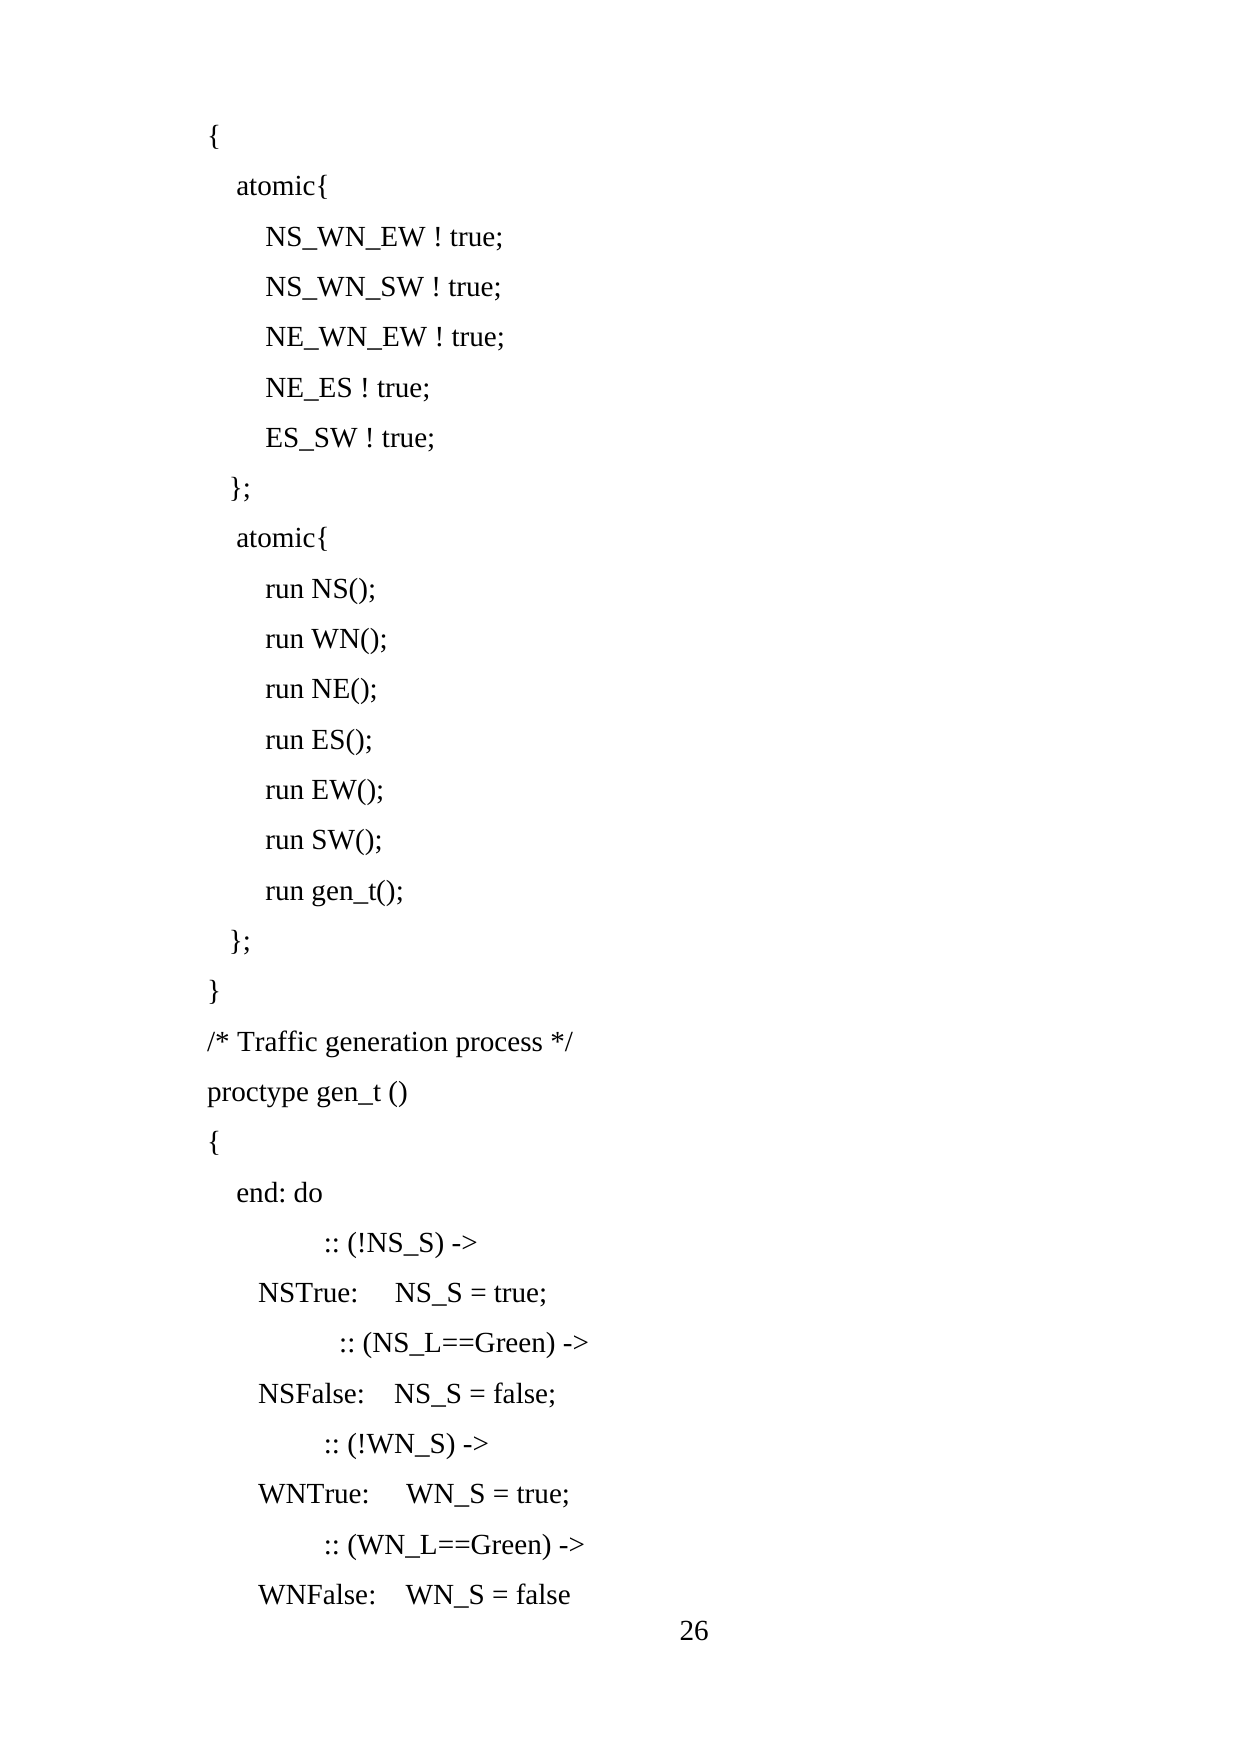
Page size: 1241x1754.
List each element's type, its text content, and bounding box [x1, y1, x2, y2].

text NS_WN_EW ! true; [207, 219, 1181, 252]
text run SW(); [207, 822, 1181, 856]
text NS_WN_SW ! true; [207, 269, 1181, 303]
text :: (WN_L==Green) -> [207, 1527, 1181, 1560]
text NE_ES ! true; [207, 370, 1181, 403]
text { [207, 118, 1181, 152]
text run ES(); [207, 722, 1181, 755]
text :: (NS_L==Green) -> [207, 1326, 1181, 1359]
text NE_WN_EW ! true; [207, 319, 1181, 353]
text }; [207, 923, 1181, 957]
text :: (!WN_S) -> [207, 1426, 1181, 1460]
text }; [207, 470, 1181, 504]
text end: do [207, 1175, 1181, 1208]
text run EW(); [207, 772, 1181, 806]
text :: (!NS_S) -> [207, 1225, 1181, 1258]
text NSFalse: NS_S = false; [207, 1376, 1181, 1409]
text run NS(); [207, 571, 1181, 604]
text run NE(); [207, 672, 1181, 705]
text NSTrue: NS_S = true; [207, 1275, 1181, 1309]
text { [207, 1124, 1181, 1158]
text } [207, 973, 1181, 1007]
text ES_SW ! true; [207, 420, 1181, 453]
text atomic{ [207, 168, 1181, 202]
text run gen_t(); [207, 873, 1181, 906]
text WNTrue: WN_S = true; [207, 1477, 1181, 1510]
text proctype gen_t () [207, 1074, 1181, 1108]
text WNFalse: WN_S = false [207, 1577, 1181, 1611]
text atomic{ [207, 521, 1181, 554]
text run WN(); [207, 621, 1181, 655]
text /* Traffic generation process */ [207, 1024, 1181, 1057]
